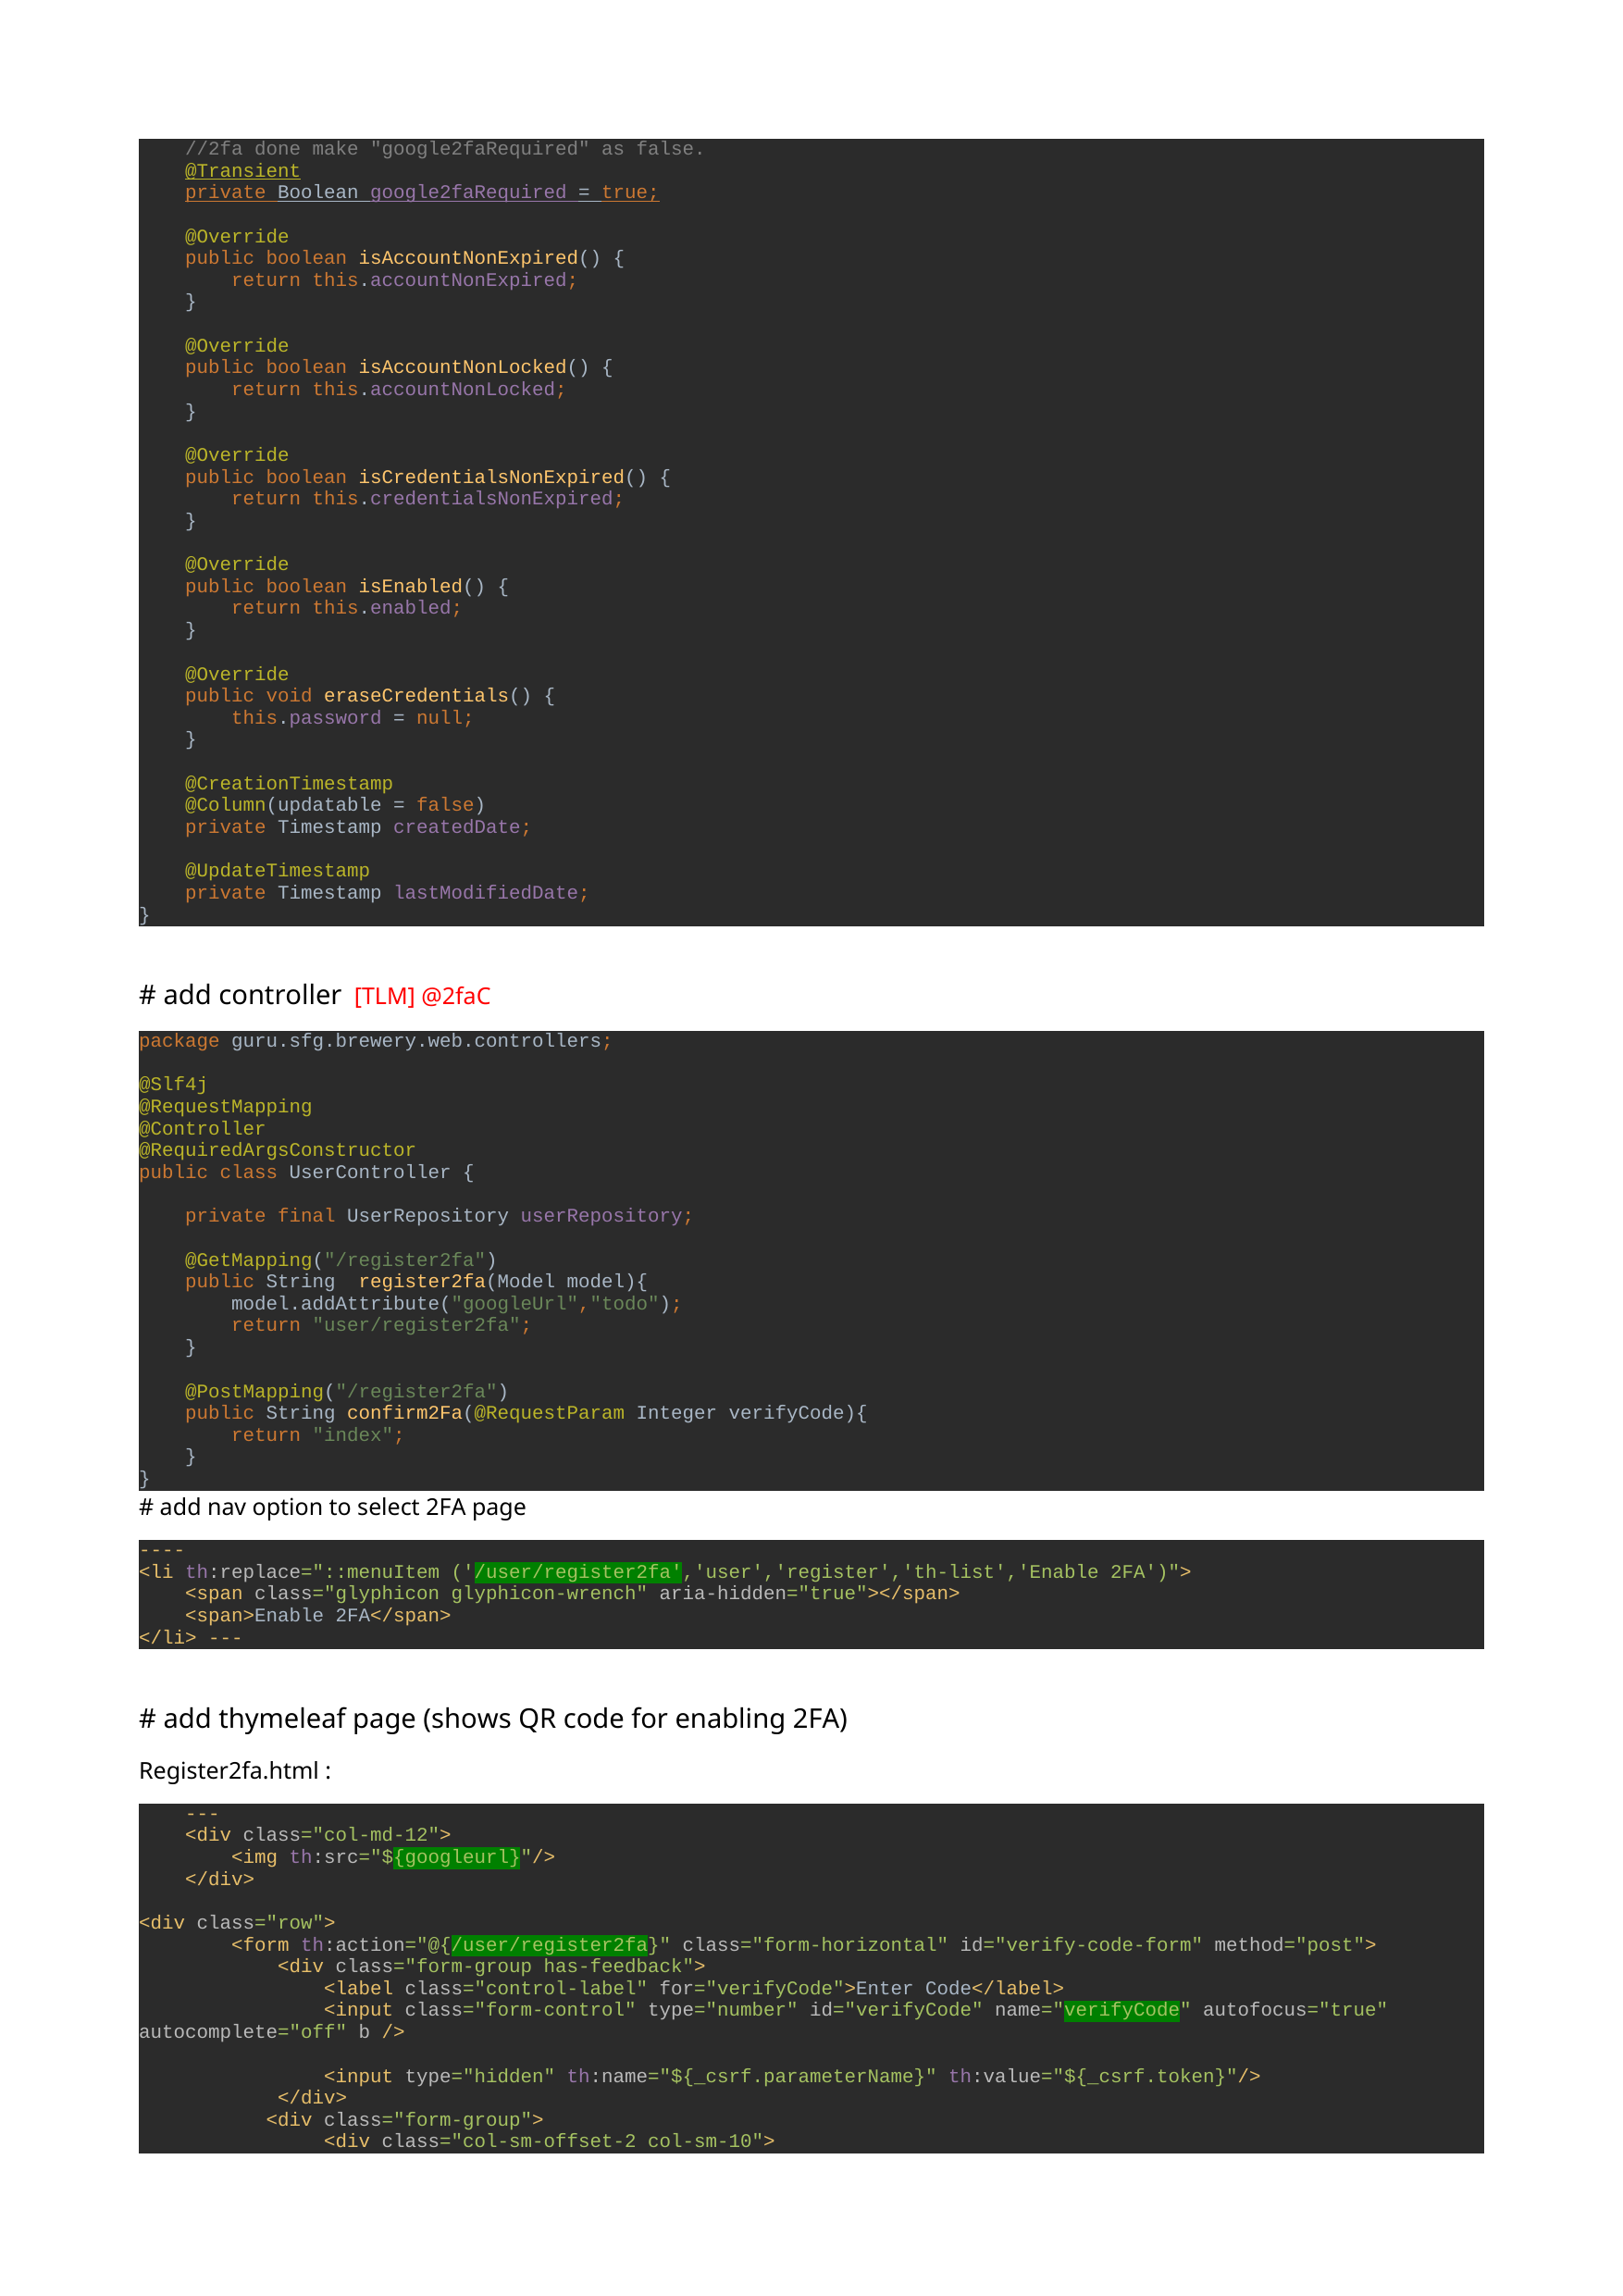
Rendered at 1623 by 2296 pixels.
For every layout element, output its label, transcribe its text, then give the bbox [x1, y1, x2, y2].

text # add nav option to select 2FA page [139, 1491, 1484, 1522]
text # add controller [TLM] @2faC [139, 976, 1484, 1012]
text package guru.sfg.brewery.web.controllers; @Slf4j @RequestMapping @Controller @RequiredArgsConstructor public class UserController { private final UserRepository userRepository; [139, 1031, 1484, 1250]
text @PostMapping("/register2fa") public String confirm2Fa(@RequestParam Integer verifyCode){ return "index"; } } [139, 1359, 1484, 1491]
text # add thymeleaf page (shows QR code for enabling 2FA) [139, 1699, 1484, 1736]
text Register2fa.html : [139, 1754, 1484, 1785]
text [139, 139, 1484, 926]
text @GetMapping("/register2fa") public String register2fa(Model model){ model.addAttribute("googleUrl","todo"); return "user/register2fa"; } [139, 1250, 1484, 1359]
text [139, 1804, 1484, 2153]
text <li th:replace="::menuItem ('/user/register2fa','user','register','th-list','Enable 2FA')"> <span class="glyphicon glyphicon-wrench" aria-hidden="true"></span> <span>Enable 2FA</span> </li> --- [139, 1562, 1484, 1649]
text ---- [139, 1540, 1484, 1562]
